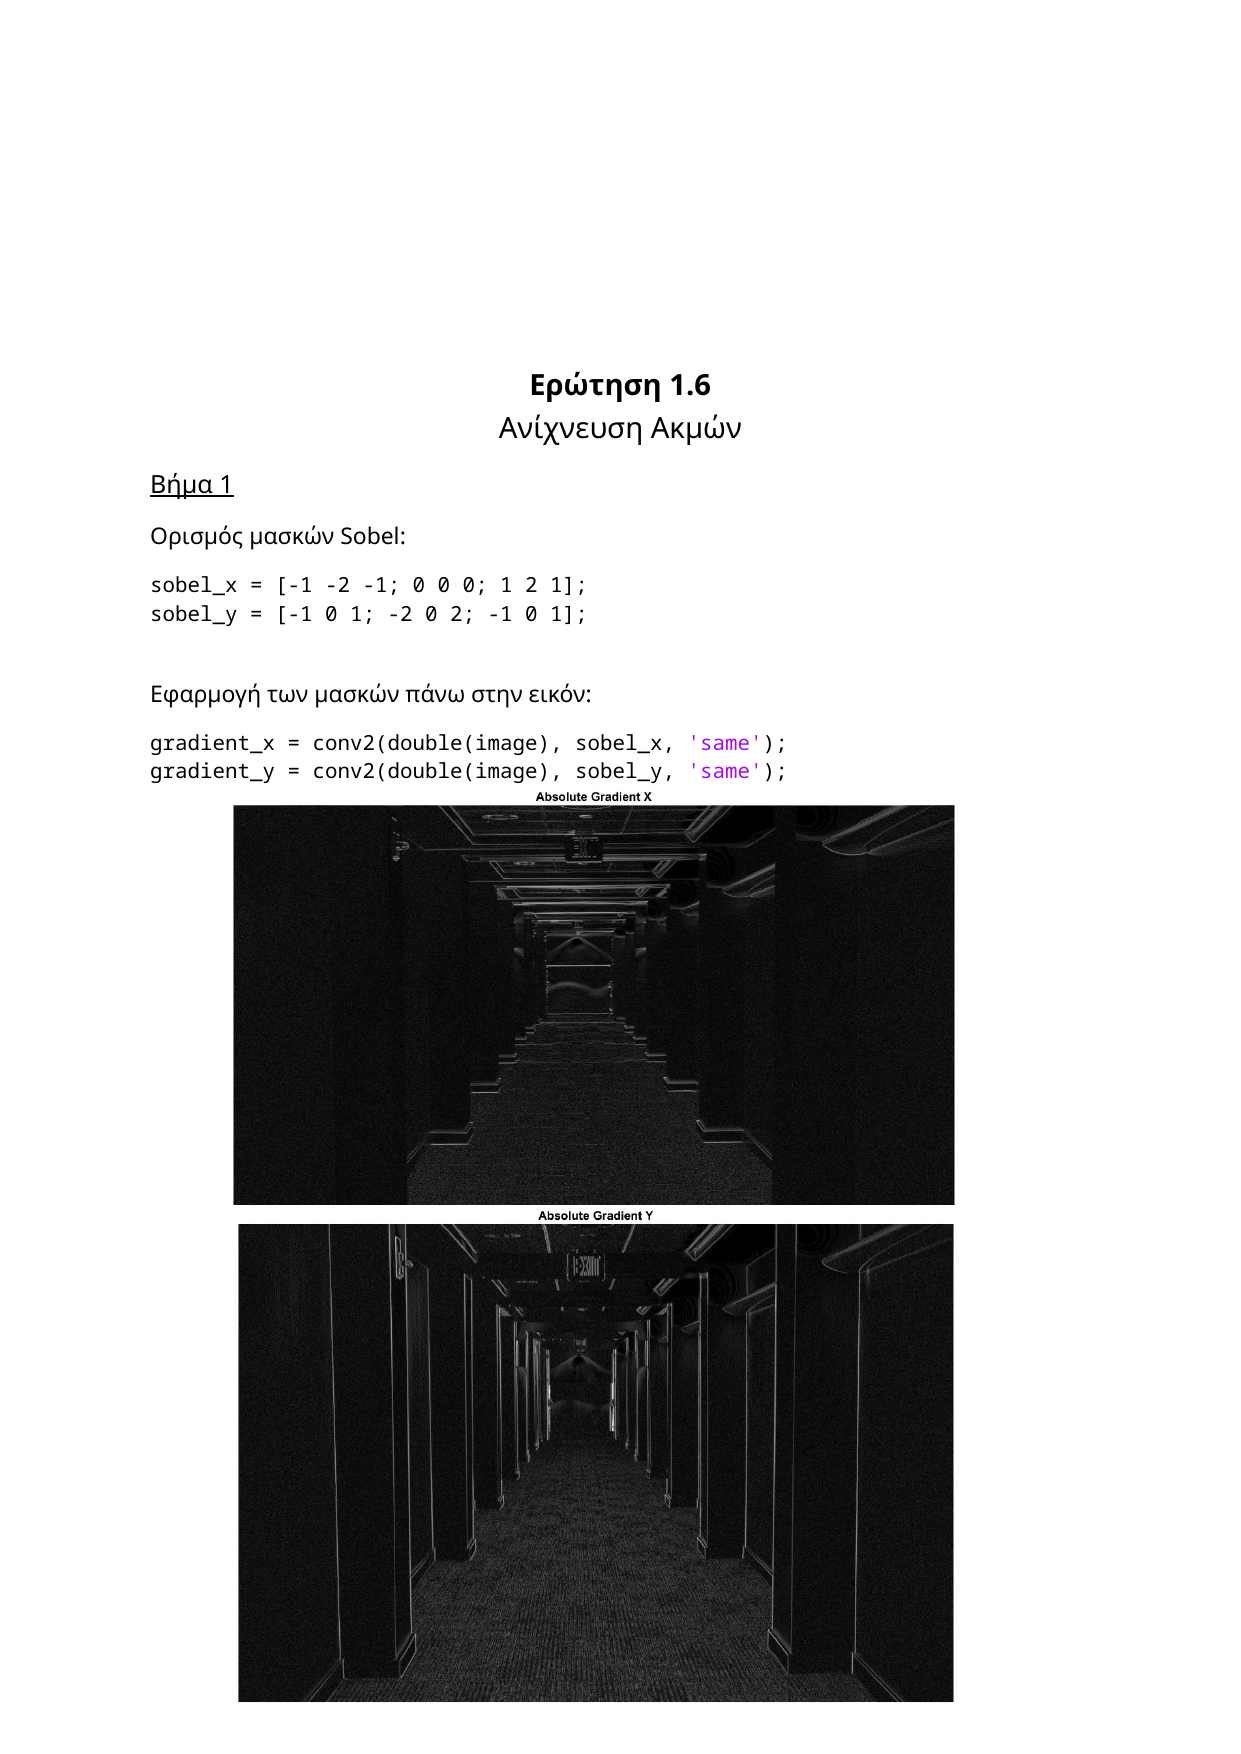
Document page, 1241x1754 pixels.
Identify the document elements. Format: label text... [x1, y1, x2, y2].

text sobel_x = [-1 -2 -1; 0 0 0; 1 2 1]; [150, 570, 1090, 599]
text Ανίχνευση Ακμών [150, 407, 1090, 447]
text gradient_x = conv2(double(image), sobel_x, 'same'); [150, 728, 1090, 756]
text Ερώτηση 1.6 [150, 364, 1090, 404]
text sobel_y = [-1 0 1; -2 0 2; -1 0 1]; [150, 599, 1090, 627]
picture [173, 786, 1010, 1749]
text gradient_y = conv2(double(image), sobel_y, 'same'); [150, 756, 1090, 785]
text Βήμα 1 [150, 466, 1090, 500]
text Ορισμός μασκών Sobel: [150, 520, 1090, 551]
text Εφαρμογή των μασκών πάνω στην εικόν: [150, 677, 1090, 709]
